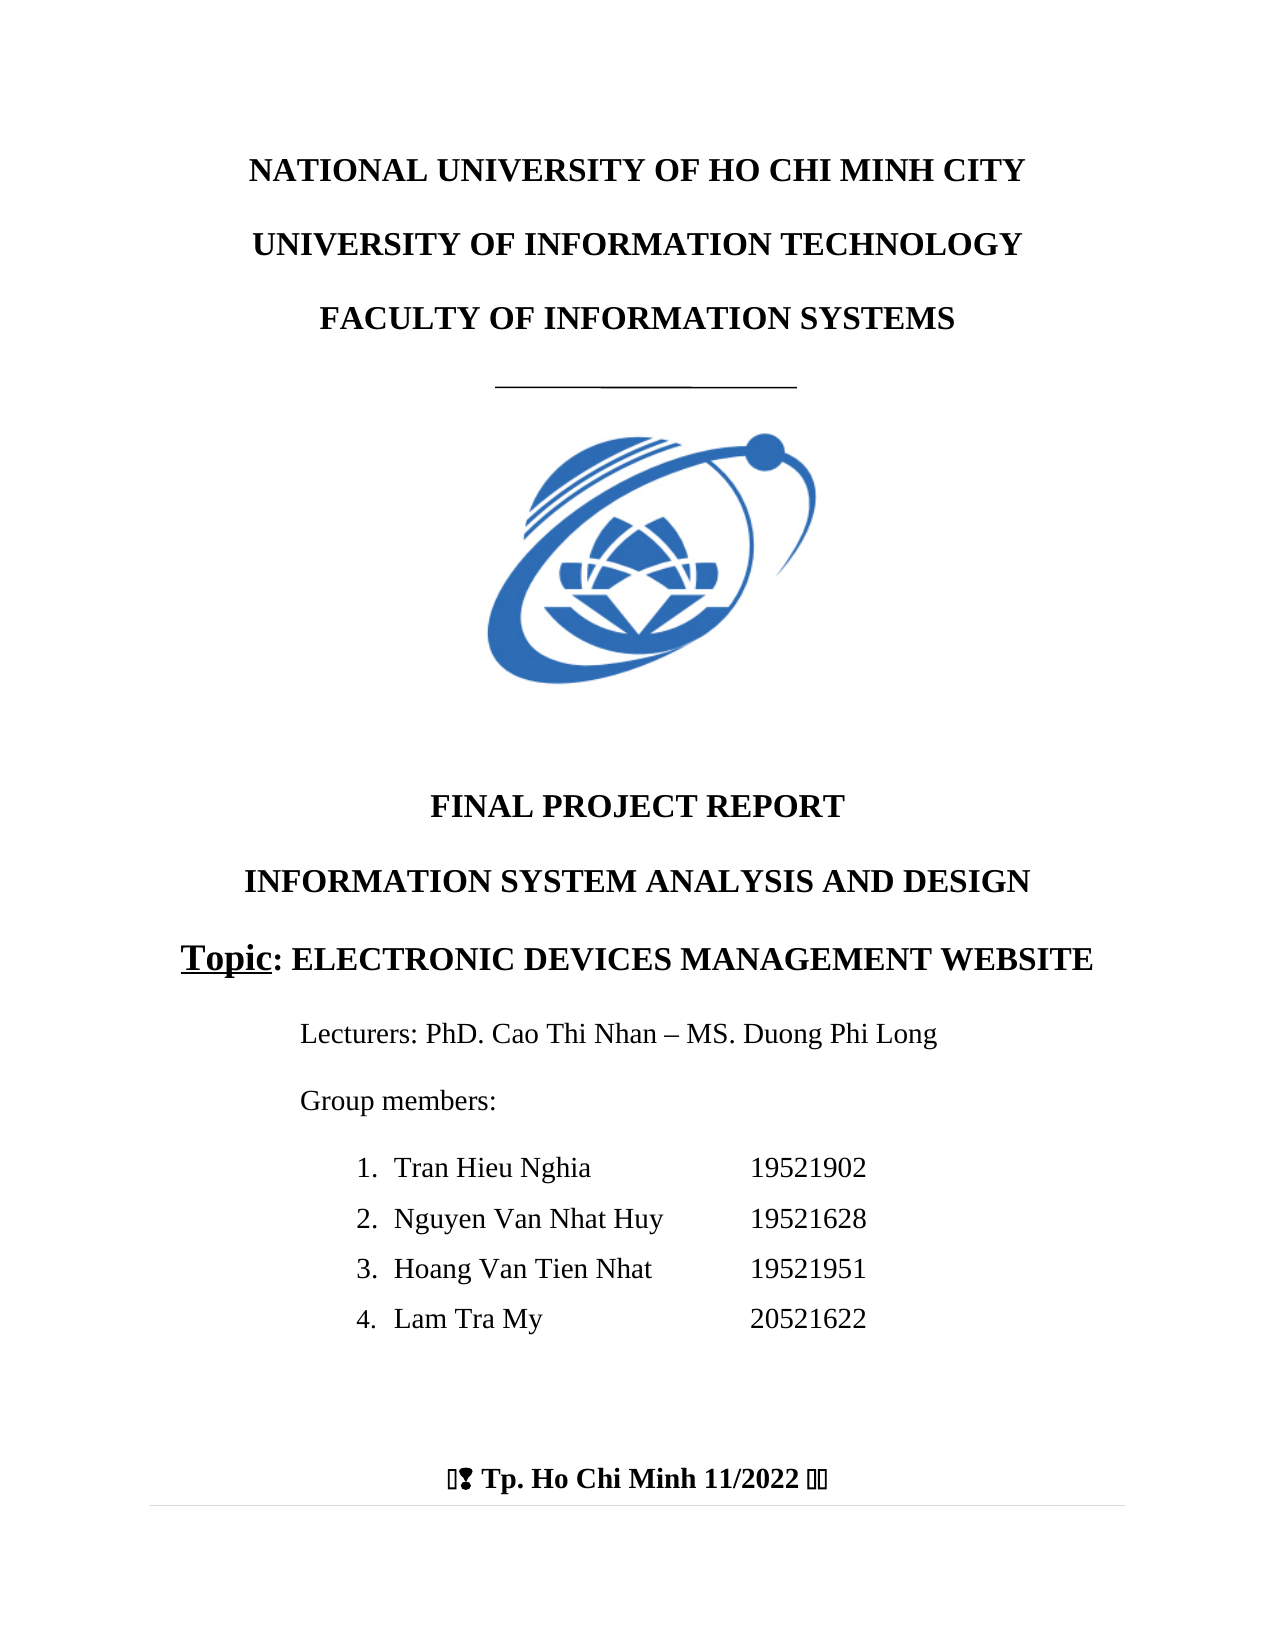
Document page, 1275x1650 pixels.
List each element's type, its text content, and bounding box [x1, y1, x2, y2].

text NATIONAL UNIVERSITY OF HO CHI MINH CITY [150, 150, 1125, 188]
list Lam Tra My 20521622 [356, 1301, 1125, 1335]
list Tran Hieu Nghia 19521902 [356, 1150, 1125, 1184]
text Topic: ELECTRONIC DEVICES MANAGEMENT WEBSITE [150, 935, 1125, 978]
picture [484, 426, 821, 688]
text UNIVERSITY OF INFORMATION TECHNOLOGY [150, 224, 1125, 262]
text Lecturers: PhD. Cao Thi Nhan – MS. Duong Phi Long [225, 1016, 1125, 1050]
text Group members: [150, 1083, 1125, 1117]
text FINAL PROJECT REPORT [150, 787, 1125, 825]
list Nguyen Van Nhat Huy 19521628 [356, 1201, 1125, 1234]
text FACULTY OF INFORMATION SYSTEMS [150, 298, 1125, 337]
list Hoang Van Tien Nhat 19521951 [356, 1251, 1125, 1284]
text INFORMATION SYSTEM ANALYSIS AND DESIGN [150, 861, 1125, 899]
text Tp. Ho Chi Minh 11/2022 [481, 1462, 1125, 1495]
text Tp. Ho Chi Minh 11/2022 [150, 1462, 474, 1495]
